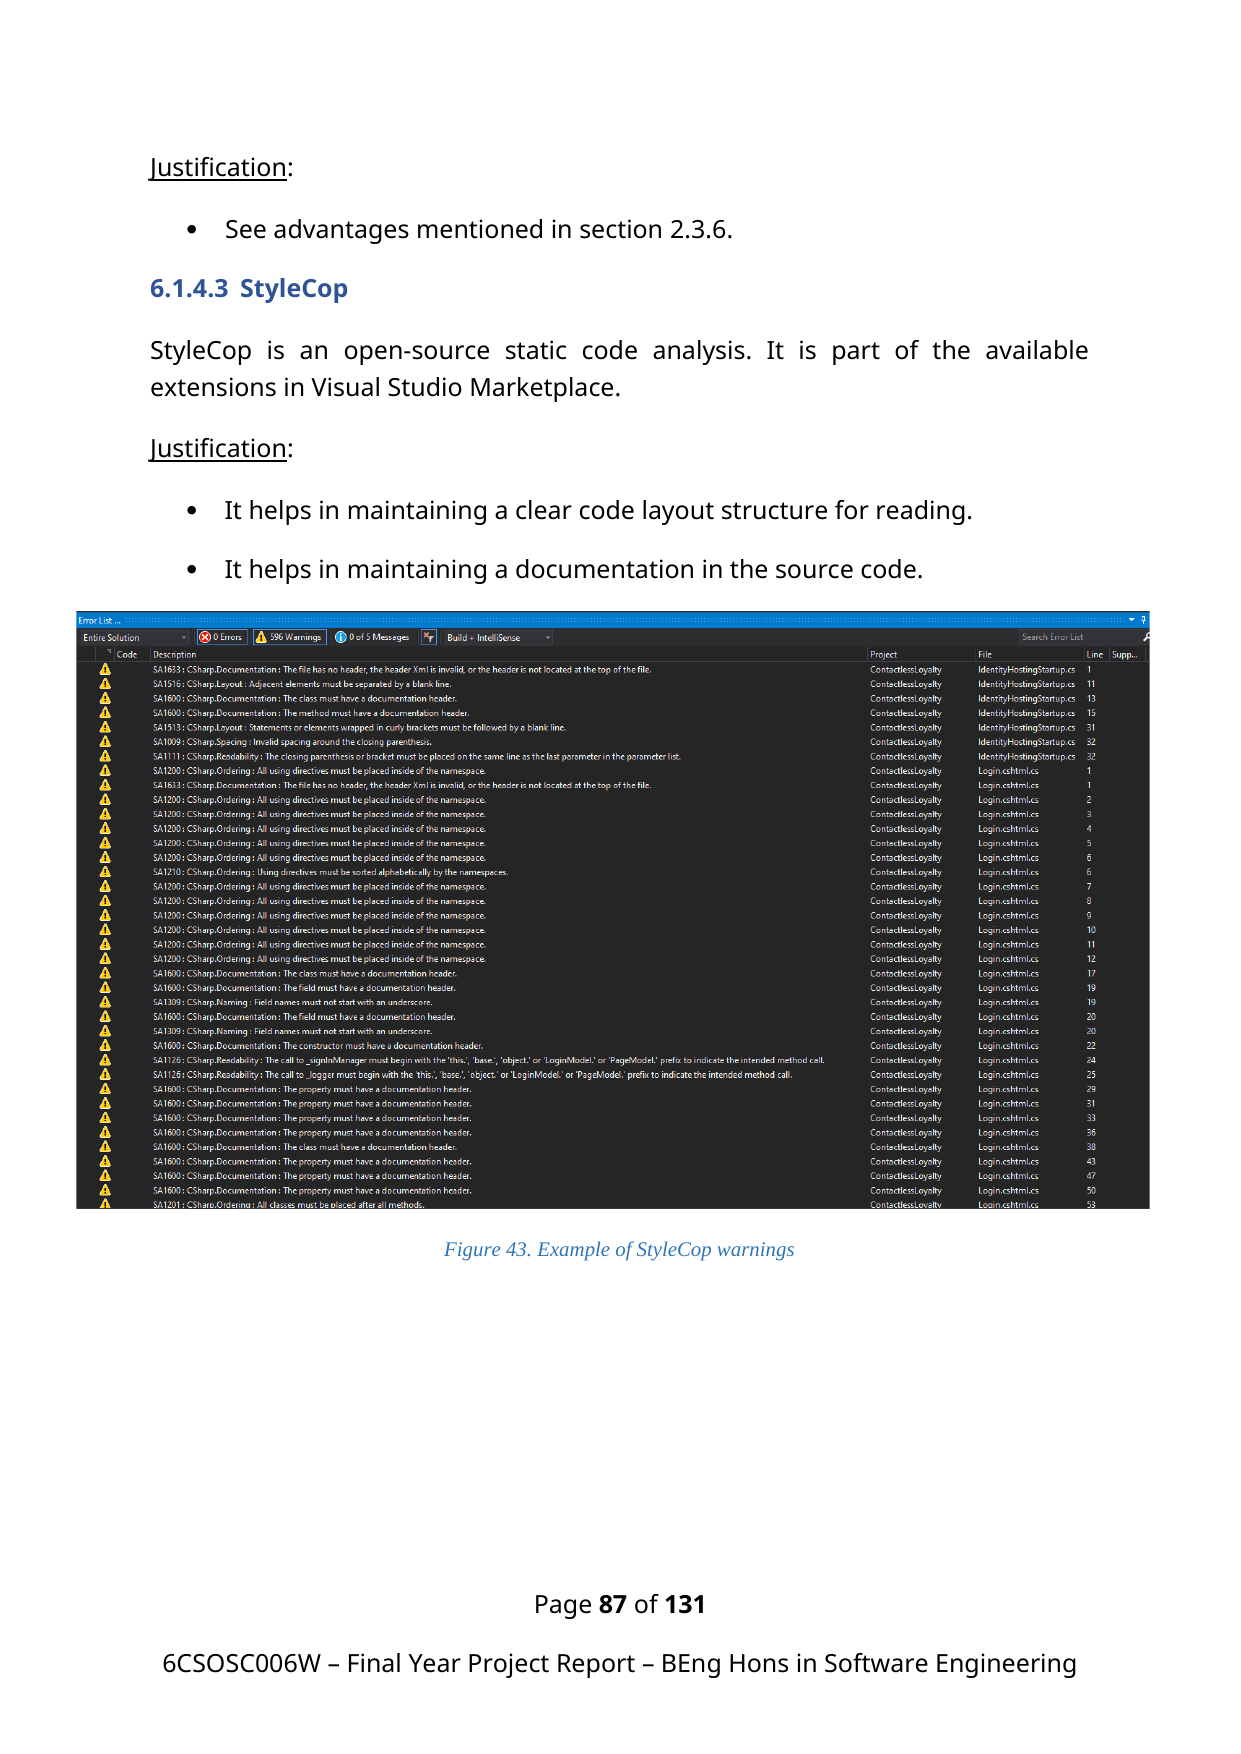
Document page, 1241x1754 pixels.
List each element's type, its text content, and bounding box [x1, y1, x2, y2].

text Justification: [150, 431, 1090, 465]
list It helps in maintaining a documentation in the source code. [187, 552, 1090, 586]
subtitle StyleCop [150, 271, 1090, 305]
text Justification: [150, 150, 1090, 184]
text StyleCop is an open-source static code analysis. It is part of the available extensions in Visual Studio Marketplace. [150, 333, 1090, 403]
list See advantages mentioned in section 2.3.6. [187, 212, 1090, 246]
picture [76, 611, 1150, 1209]
list It helps in maintaining a clear code layout structure for reading. [187, 493, 1090, 527]
